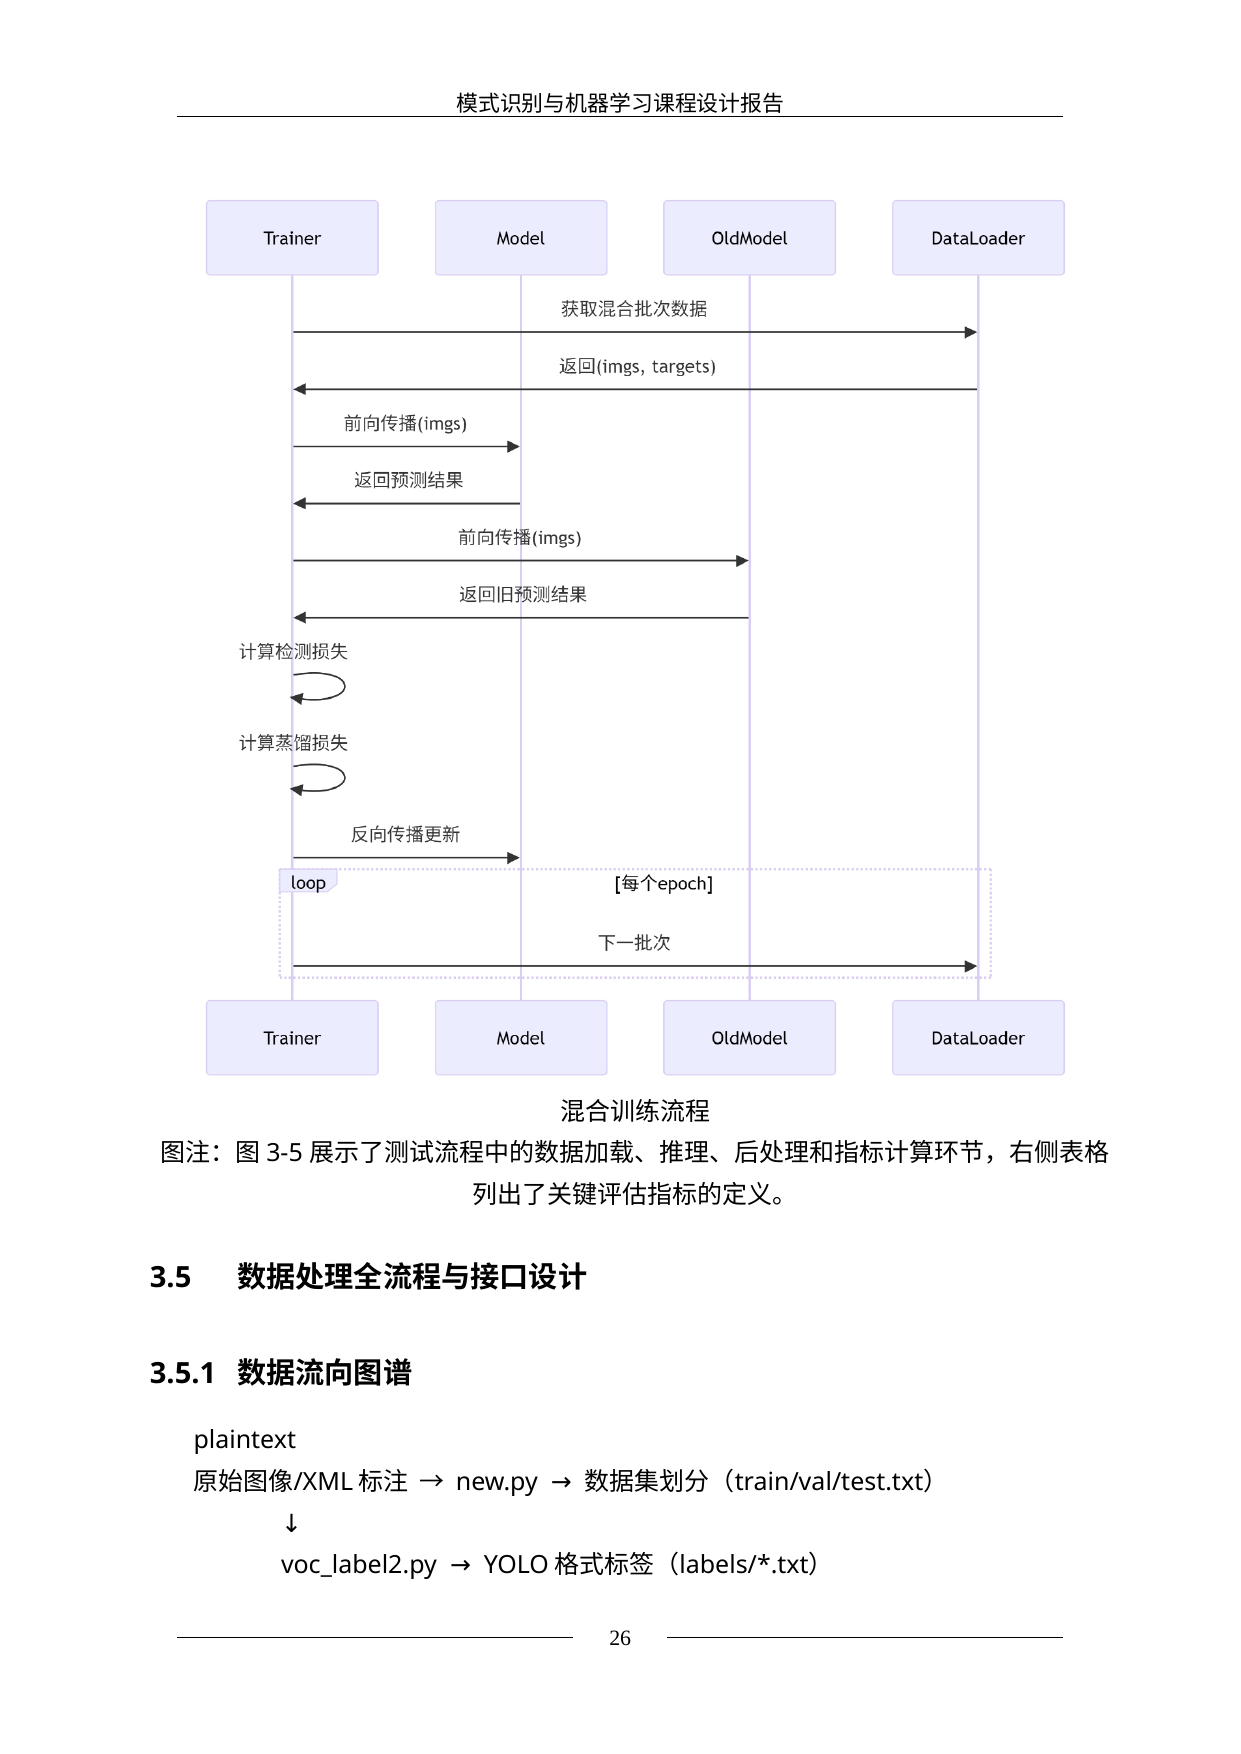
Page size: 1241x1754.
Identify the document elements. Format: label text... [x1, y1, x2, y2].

text 图注：图 3-5 展示了测试流程中的数据加载、推理、后处理和指标计算环节，右侧表格列出了关键评估指标的定义。 [149, 1128, 1120, 1212]
text 原始图像/XML标注 → new.py → 数据集划分（train/val/test.txt） [149, 1457, 1120, 1499]
text ↓ [149, 1499, 1120, 1541]
text voc_label2.py → YOLO格式标签（labels/*.txt） [149, 1541, 1120, 1582]
text 混合训练流程 [149, 1087, 1120, 1128]
subtitle 3.5.1 数据流向图谱 [149, 1349, 1104, 1392]
text plaintext [149, 1416, 1120, 1457]
picture [149, 189, 1120, 1087]
subtitle 3.5 数据处理全流程与接口设计 [149, 1253, 1120, 1296]
